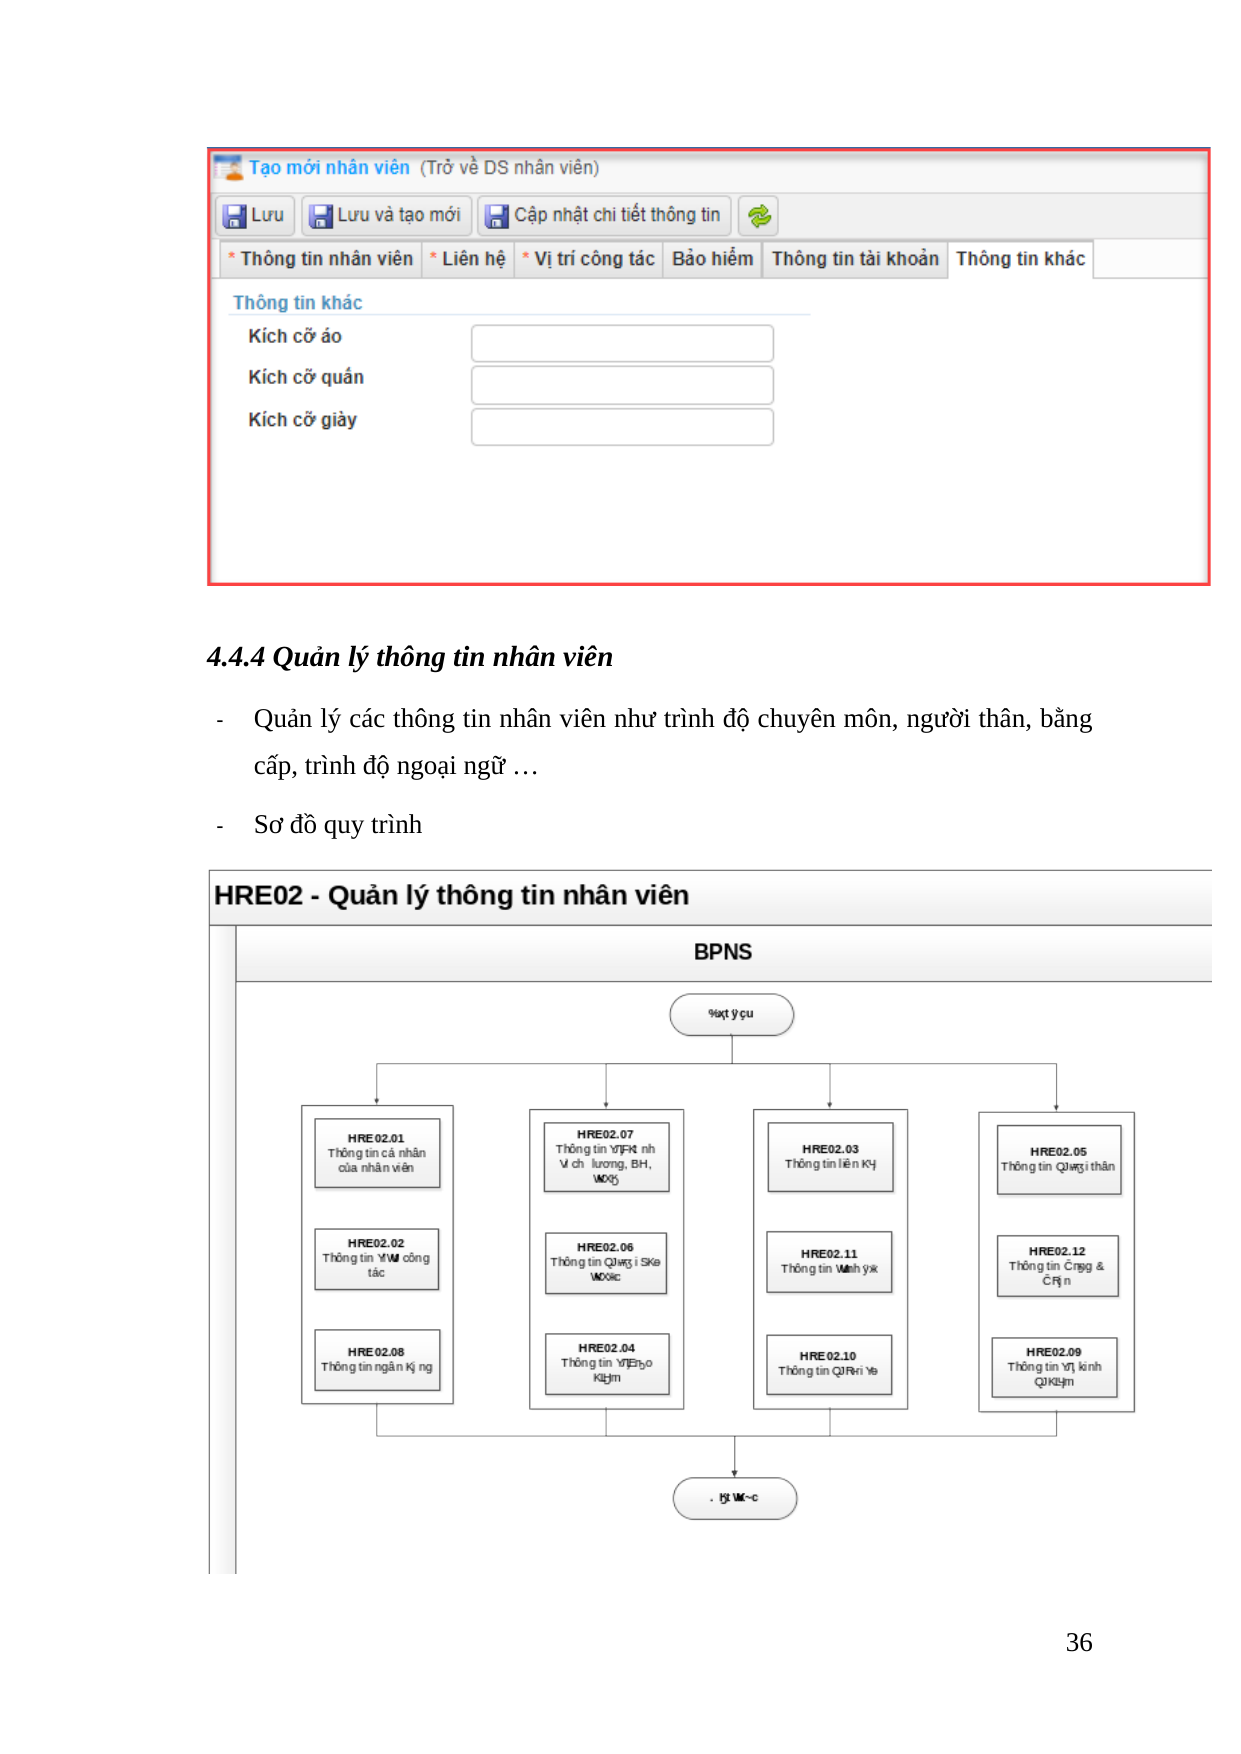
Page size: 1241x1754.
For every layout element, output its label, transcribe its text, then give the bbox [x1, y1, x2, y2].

subtitle 4.4.4 Quản lý thông tin nhân viên [207, 639, 1092, 673]
list Quản lý các thông tin nhân viên như trình độ chuyên môn, người thân, bằng cấp, trình độ ngoại ngữ … [216, 702, 1092, 780]
list Sơ đồ quy trình [216, 808, 1092, 839]
picture [206, 147, 1211, 586]
